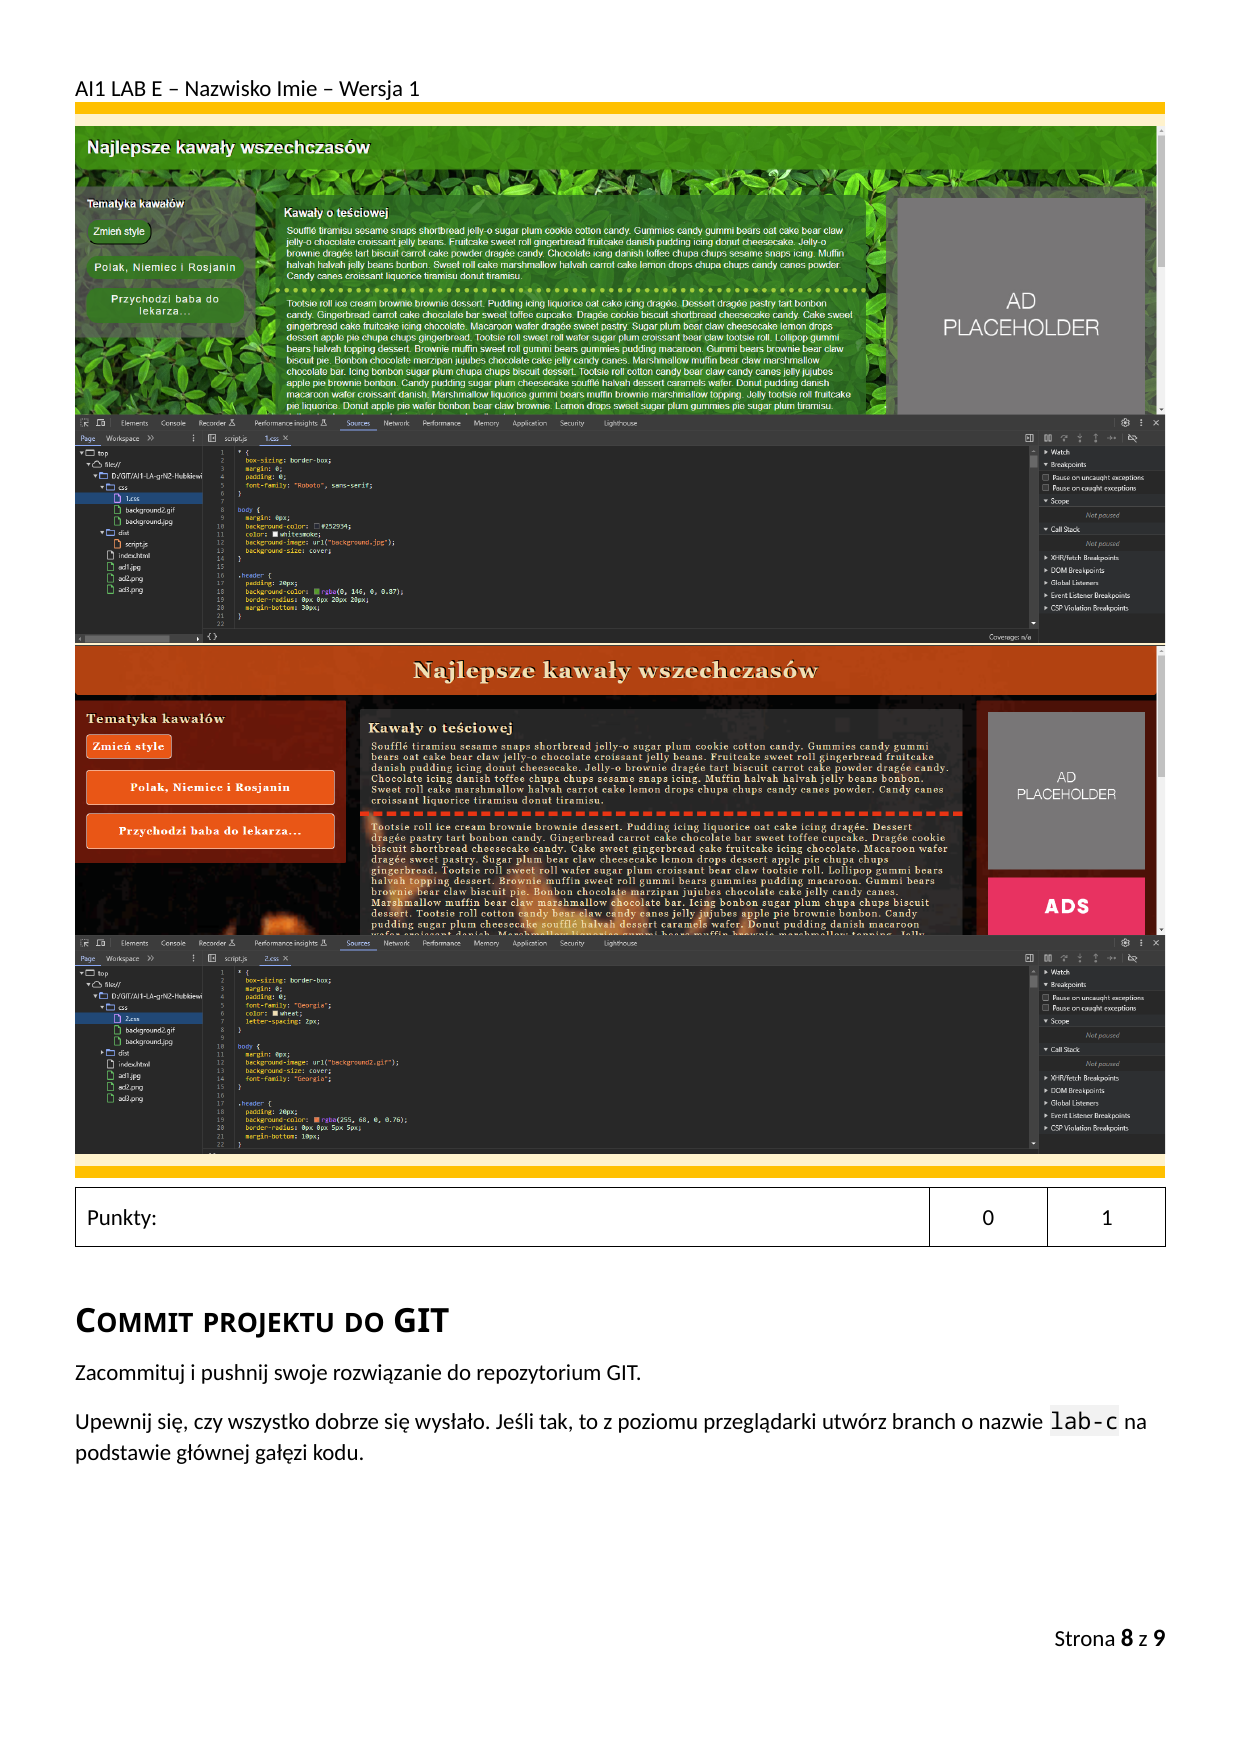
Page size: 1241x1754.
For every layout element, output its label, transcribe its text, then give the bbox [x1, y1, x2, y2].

picture [75, 126, 1166, 643]
table_header 0 [930, 1188, 1047, 1246]
table_header Punkty: [76, 1188, 929, 1246]
picture [75, 645, 1166, 1154]
subtitle Commit projektu do GIT [75, 1297, 1165, 1342]
text Upewnij się, czy wszystko dobrze się wysłało. Jeśli tak, to z poziomu przeglądarki utwórz branch o nazwie lab-c na podstawie głównej gałęzi kodu. [75, 1405, 1165, 1467]
text Zacommituj i pushnij swoje rozwiązanie do repozytorium GIT. [75, 1358, 1165, 1386]
table_header 1 [1048, 1188, 1165, 1246]
